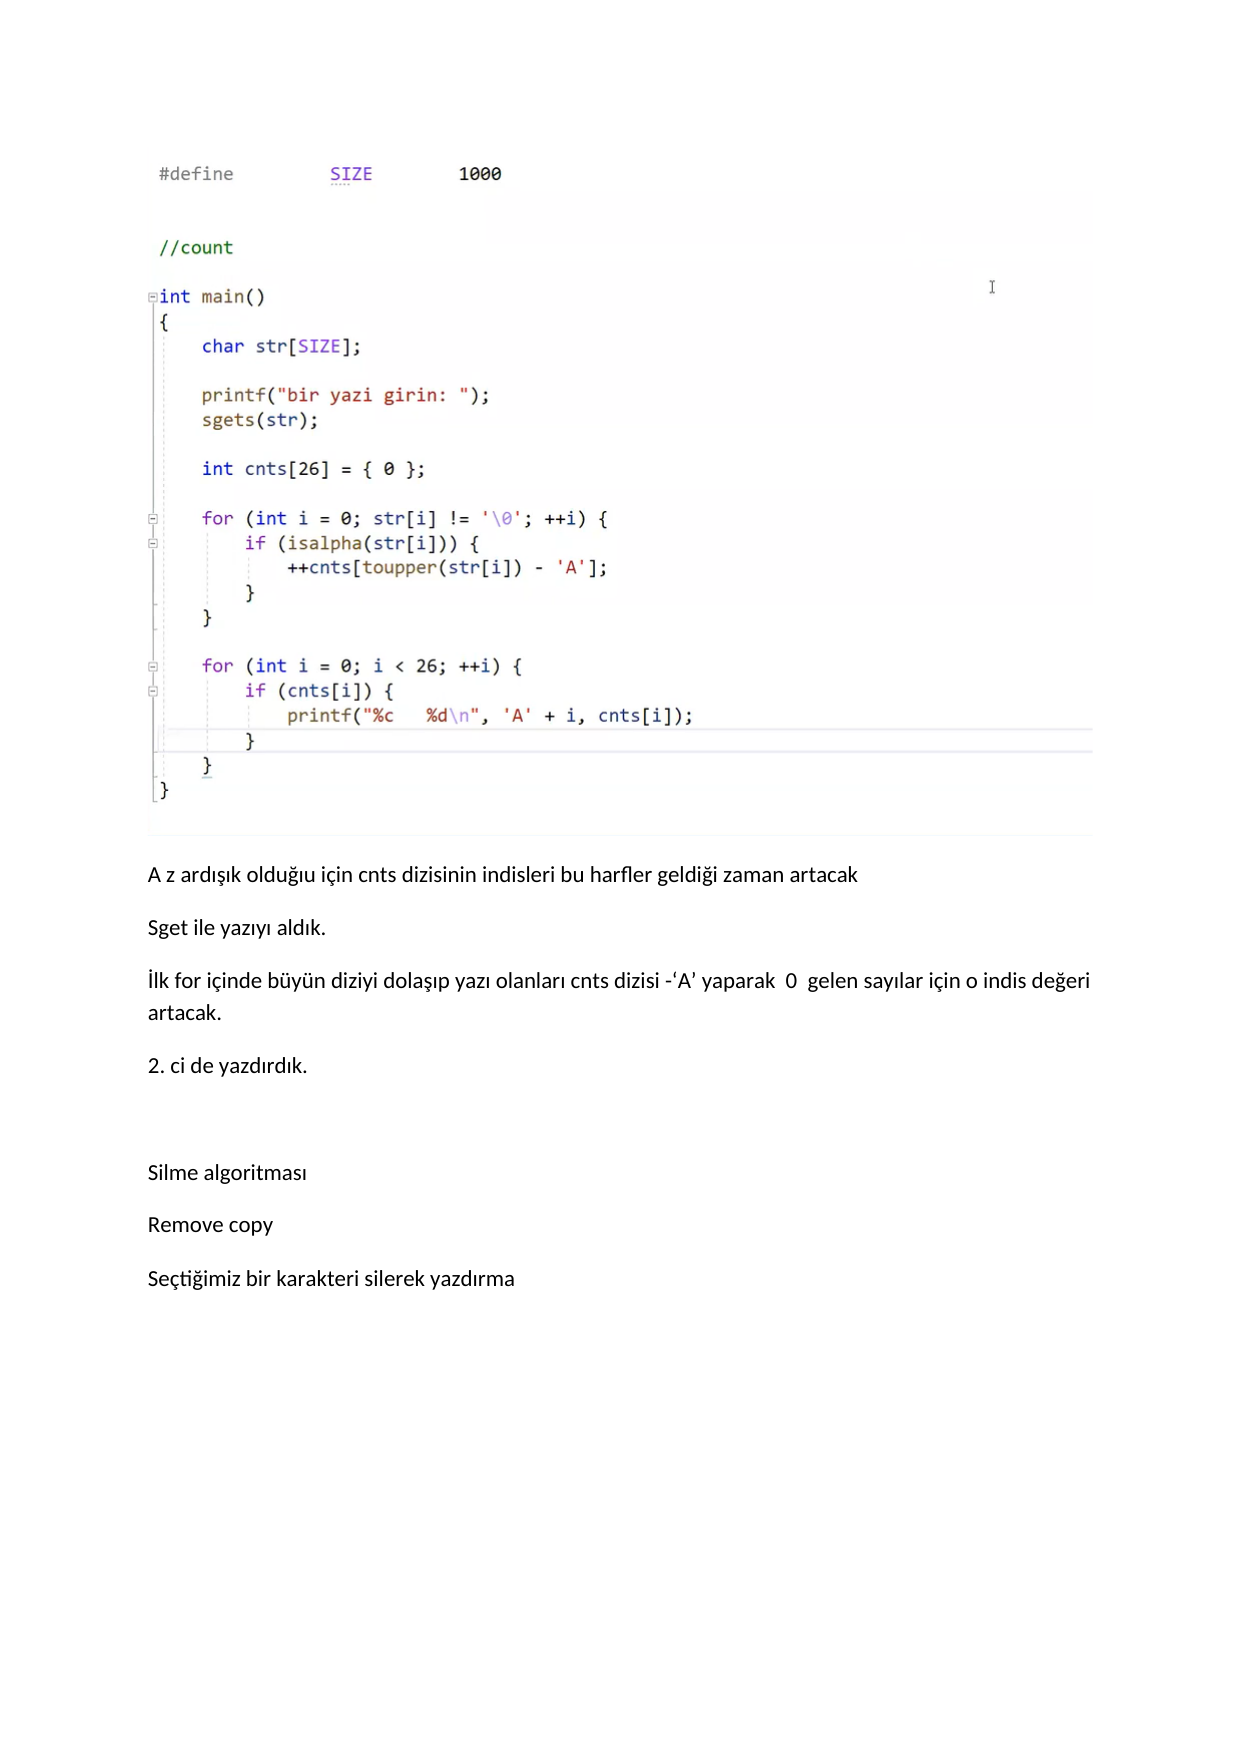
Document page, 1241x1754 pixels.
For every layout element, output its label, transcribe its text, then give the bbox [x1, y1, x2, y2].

text 2. ci de yazdırdık. [148, 1052, 1093, 1079]
text İlk for içinde büyün diziyi dolaşıp yazı olanları cnts dizisi -‘A’ yaparak 0 gelen sayılar için o indis değeri artacak. [148, 966, 1093, 1027]
picture [147, 147, 1093, 836]
text Sget ile yazıyı aldık. [148, 913, 1093, 941]
text A z ardışık olduğıu için cnts dizisinin indisleri bu harfler geldiği zaman artacak [148, 860, 1093, 888]
text Silme algoritması [148, 1158, 1093, 1186]
text Remove copy [148, 1211, 1093, 1239]
text Seçtiğimiz bir karakteri silerek yazdırma [148, 1264, 1093, 1292]
